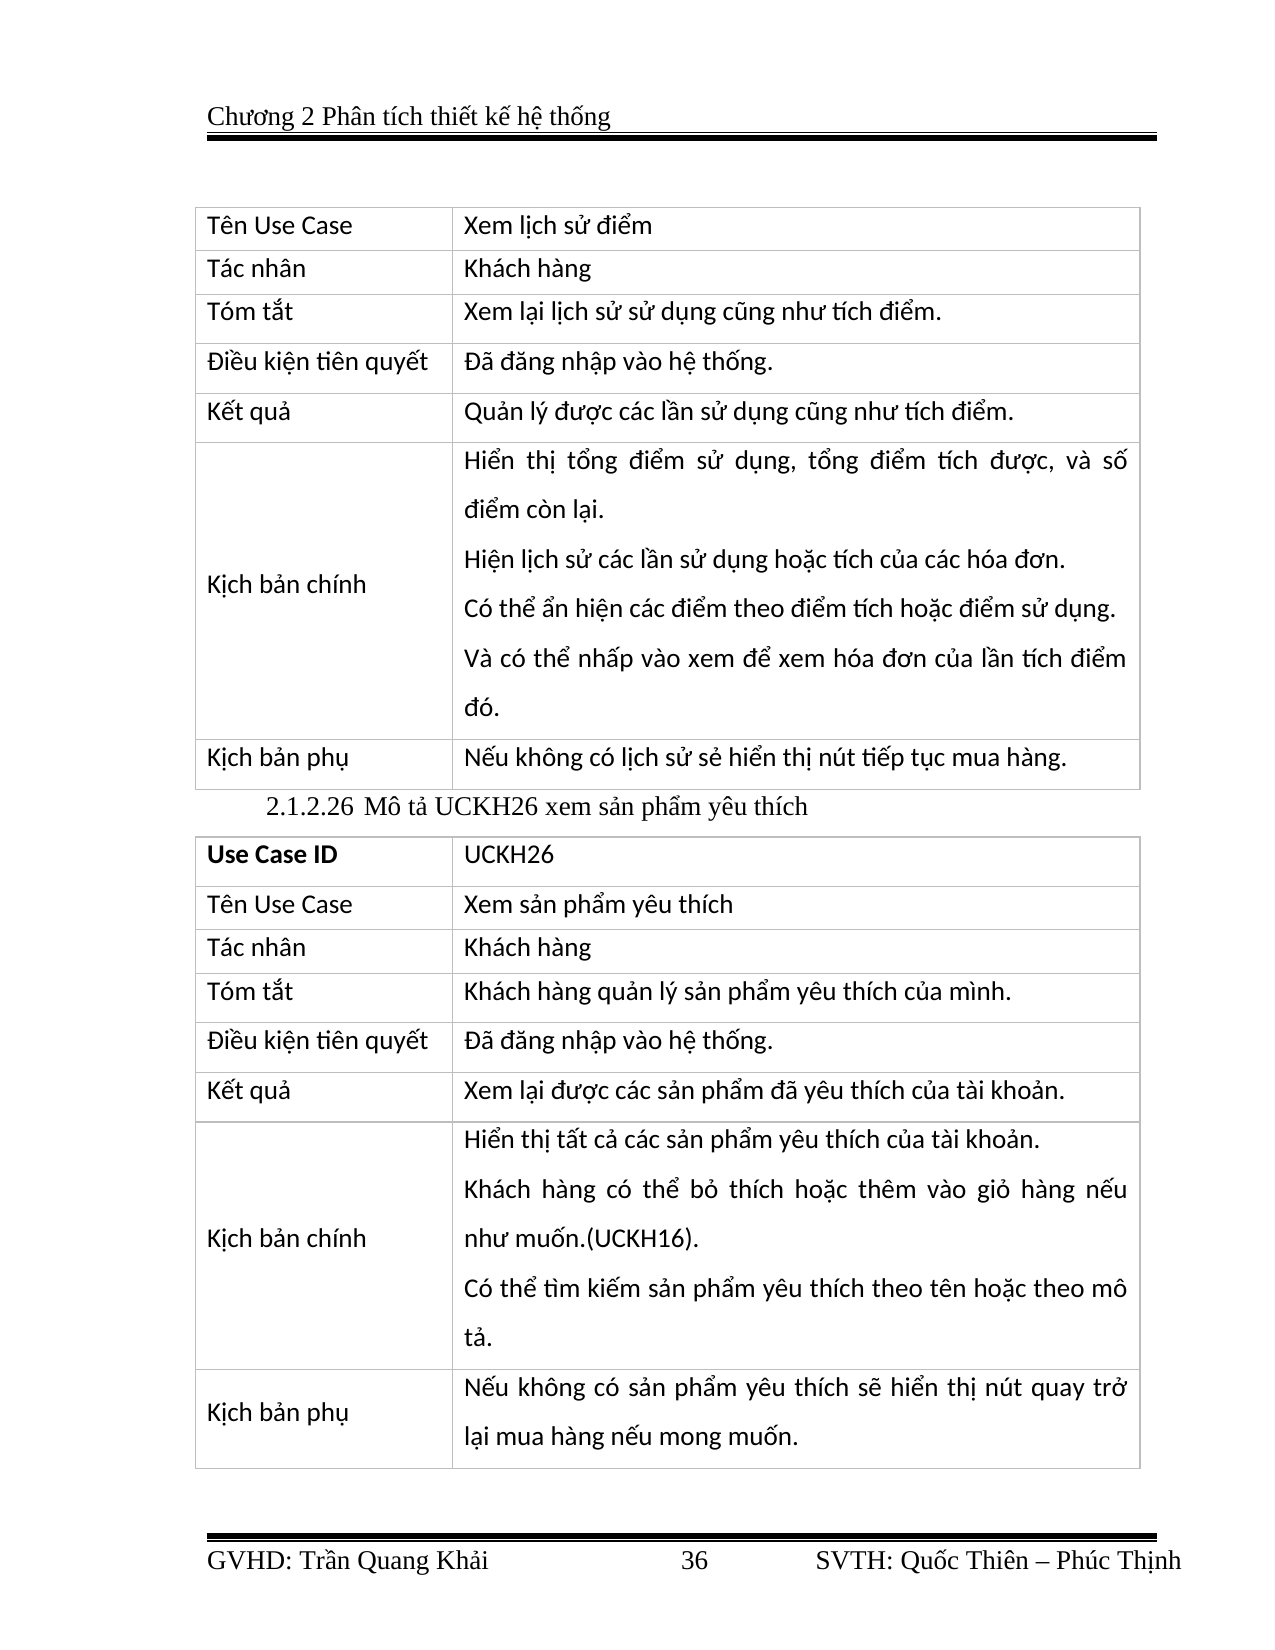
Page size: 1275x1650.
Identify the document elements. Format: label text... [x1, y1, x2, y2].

table_cell Đã đăng nhập vào hệ thống. [453, 344, 1139, 393]
table_cell Đã đăng nhập vào hệ thống. [453, 1023, 1139, 1072]
table_header Use Case ID [196, 838, 452, 886]
table_cell Quản lý được các lần sử dụng cũng như tích điểm. [453, 394, 1139, 442]
table_cell Điều kiện tiên quyết [196, 1023, 452, 1072]
list Mô tả UCKH26 xem sản phẩm yêu thích [266, 790, 1157, 821]
table_cell Tên Use Case [196, 208, 452, 250]
table_cell Tóm tắt [196, 295, 452, 343]
table_cell Xem sản phẩm yêu thích [453, 887, 1139, 929]
table_cell Khách hàng [453, 930, 1139, 973]
table_cell Tác nhân [196, 930, 452, 973]
table_cell Xem lại được các sản phẩm đã yêu thích của tài khoản. [453, 1073, 1139, 1121]
table_cell Điều kiện tiên quyết [196, 344, 452, 393]
table_cell Kịch bản chính [196, 443, 452, 739]
table_cell Hiển thị tất cả các sản phẩm yêu thích của tài khoản. Khách hàng có thể bỏ thích hoặc thêm vào giỏ hàng nếu như muốn.(UCKH16). Có thể tìm kiếm sản phẩm yêu thích theo tên hoặc theo mô tả. [453, 1123, 1139, 1369]
table_cell Nếu không có sản phẩm yêu thích sẽ hiển thị nút quay trở lại mua hàng nếu mong muốn. [453, 1370, 1139, 1468]
table_cell Kịch bản phụ [196, 740, 452, 789]
table_cell Tóm tắt [196, 974, 452, 1022]
table_cell Tên Use Case [196, 887, 452, 929]
table_cell Kết quả [196, 394, 452, 442]
table_cell Kịch bản chính [196, 1123, 452, 1369]
table_cell Khách hàng quản lý sản phẩm yêu thích của mình. [453, 974, 1139, 1022]
table_cell Xem lịch sử điểm [453, 208, 1139, 250]
table_cell Kịch bản phụ [196, 1370, 452, 1468]
table_cell Hiển thị tổng điểm sử dụng, tổng điểm tích được, và số điểm còn lại. Hiện lịch sử các lần sử dụng hoặc tích của các hóa đơn. Có thể ẩn hiện các điểm theo điểm tích hoặc điểm sử dụng. Và có thể nhấp vào xem để xem hóa đơn của lần tích điểm đó. [453, 443, 1139, 739]
table_cell Nếu không có lịch sử sẻ hiển thị nút tiếp tục mua hàng. [453, 740, 1139, 789]
table_cell Kết quả [196, 1073, 452, 1121]
table_header UCKH26 [453, 838, 1139, 886]
table_cell Xem lại lịch sử sử dụng cũng như tích điểm. [453, 295, 1139, 343]
table_cell Tác nhân [196, 251, 452, 293]
table_cell Khách hàng [453, 251, 1139, 293]
